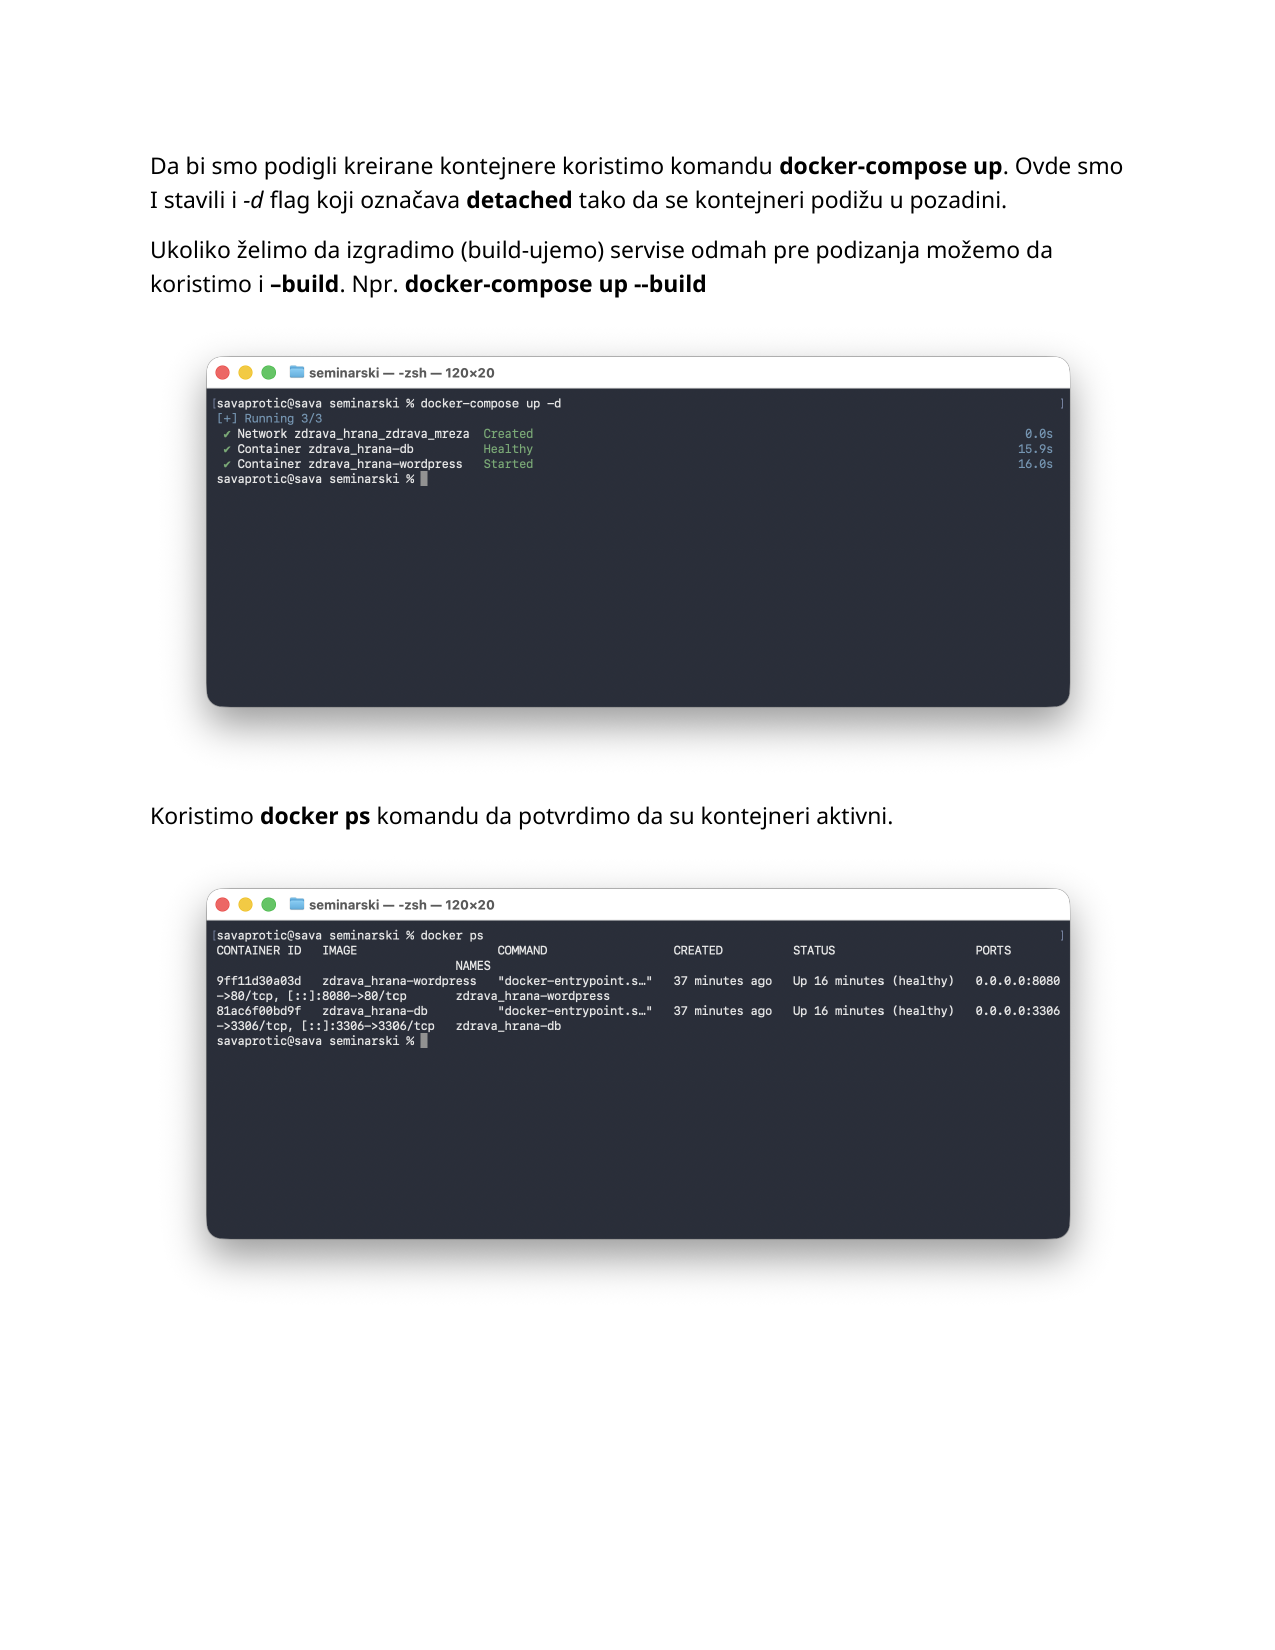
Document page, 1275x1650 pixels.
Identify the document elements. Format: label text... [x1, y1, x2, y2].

text Da bi smo podigli kreirane kontejnere koristimo komandu docker-compose up. Ovde smo I stavili i -d flag koji označava detached tako da se kontejneri podižu u pozadini. [150, 150, 1125, 215]
text Koristimo docker ps komandu da potvrdimo da su kontejneri aktivni. [150, 800, 1125, 831]
picture [150, 850, 1125, 1313]
text Ukoliko želimo da izgradimo (build-ujemo) servise odmah pre podizanja možemo da koristimo i –build. Npr. docker-compose up --build [150, 234, 1125, 299]
picture [150, 318, 1125, 781]
